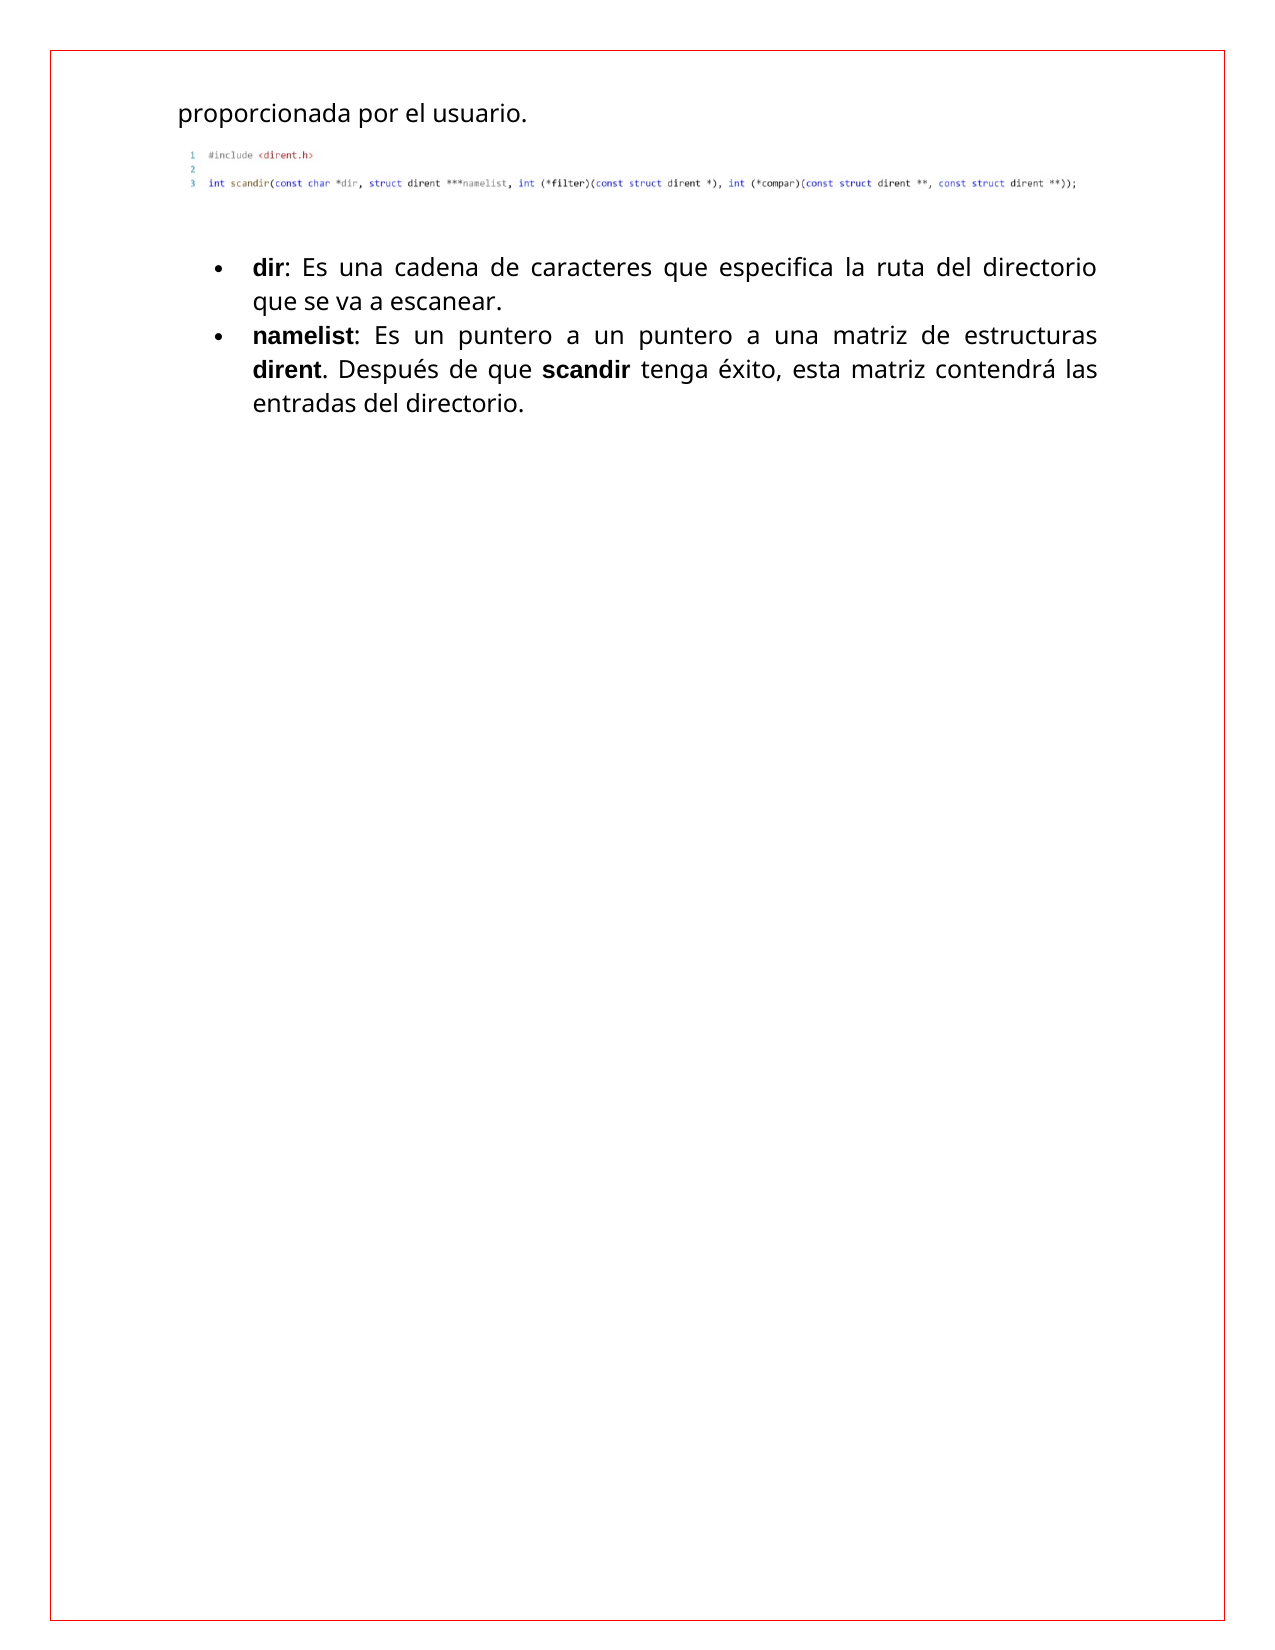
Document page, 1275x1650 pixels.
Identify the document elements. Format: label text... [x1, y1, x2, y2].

list dir: Es una cadena de caracteres que especifica la ruta del directorio que se va a escanear. [215, 250, 1098, 318]
picture [190, 150, 1076, 189]
list namelist: Es un puntero a un puntero a una matriz de estructuras dirent. Después de que scandir tenga éxito, esta matriz contendrá las entradas del directorio. [215, 318, 1098, 420]
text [177, 96, 1097, 130]
